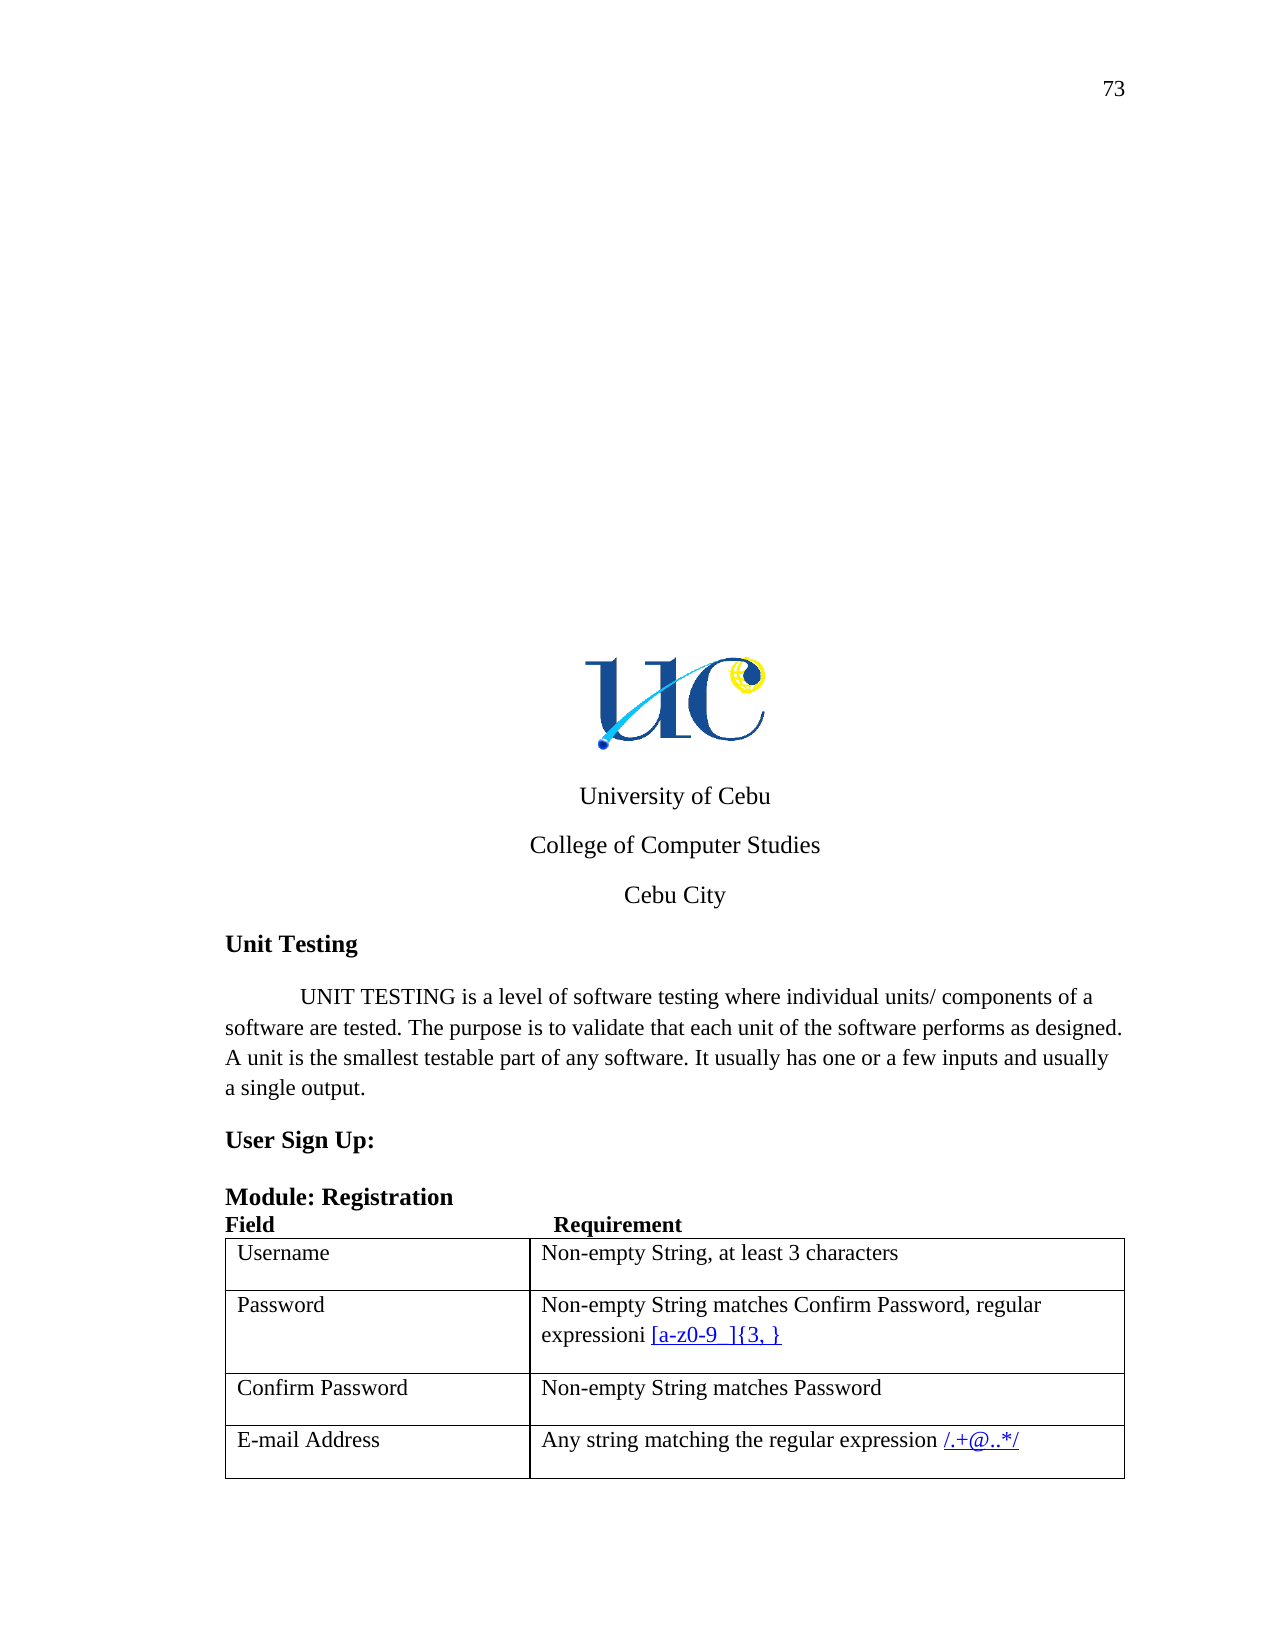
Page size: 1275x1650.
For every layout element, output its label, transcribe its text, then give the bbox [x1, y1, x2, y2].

text Field Requirement [225, 1211, 1125, 1238]
text Unit Testing [225, 929, 1125, 958]
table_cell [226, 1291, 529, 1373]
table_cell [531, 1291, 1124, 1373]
text Module: Registration [225, 1182, 1125, 1211]
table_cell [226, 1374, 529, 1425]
text Cebu City [225, 880, 1125, 909]
text University of Cebu [225, 781, 1125, 809]
picture [579, 645, 771, 760]
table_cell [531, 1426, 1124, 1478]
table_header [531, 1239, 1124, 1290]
text User Sign Up: [225, 1125, 1125, 1154]
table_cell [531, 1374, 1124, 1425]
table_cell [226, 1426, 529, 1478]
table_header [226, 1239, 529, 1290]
text College of Computer Studies [225, 830, 1125, 859]
text UNIT TESTING is a level of software testing where individual units/ components of a software are tested. The purpose is to validate that each unit of the software performs as designed. A unit is the smallest testable part of any software. It usually has one or a few inputs and usually a single output. [225, 983, 1125, 1100]
